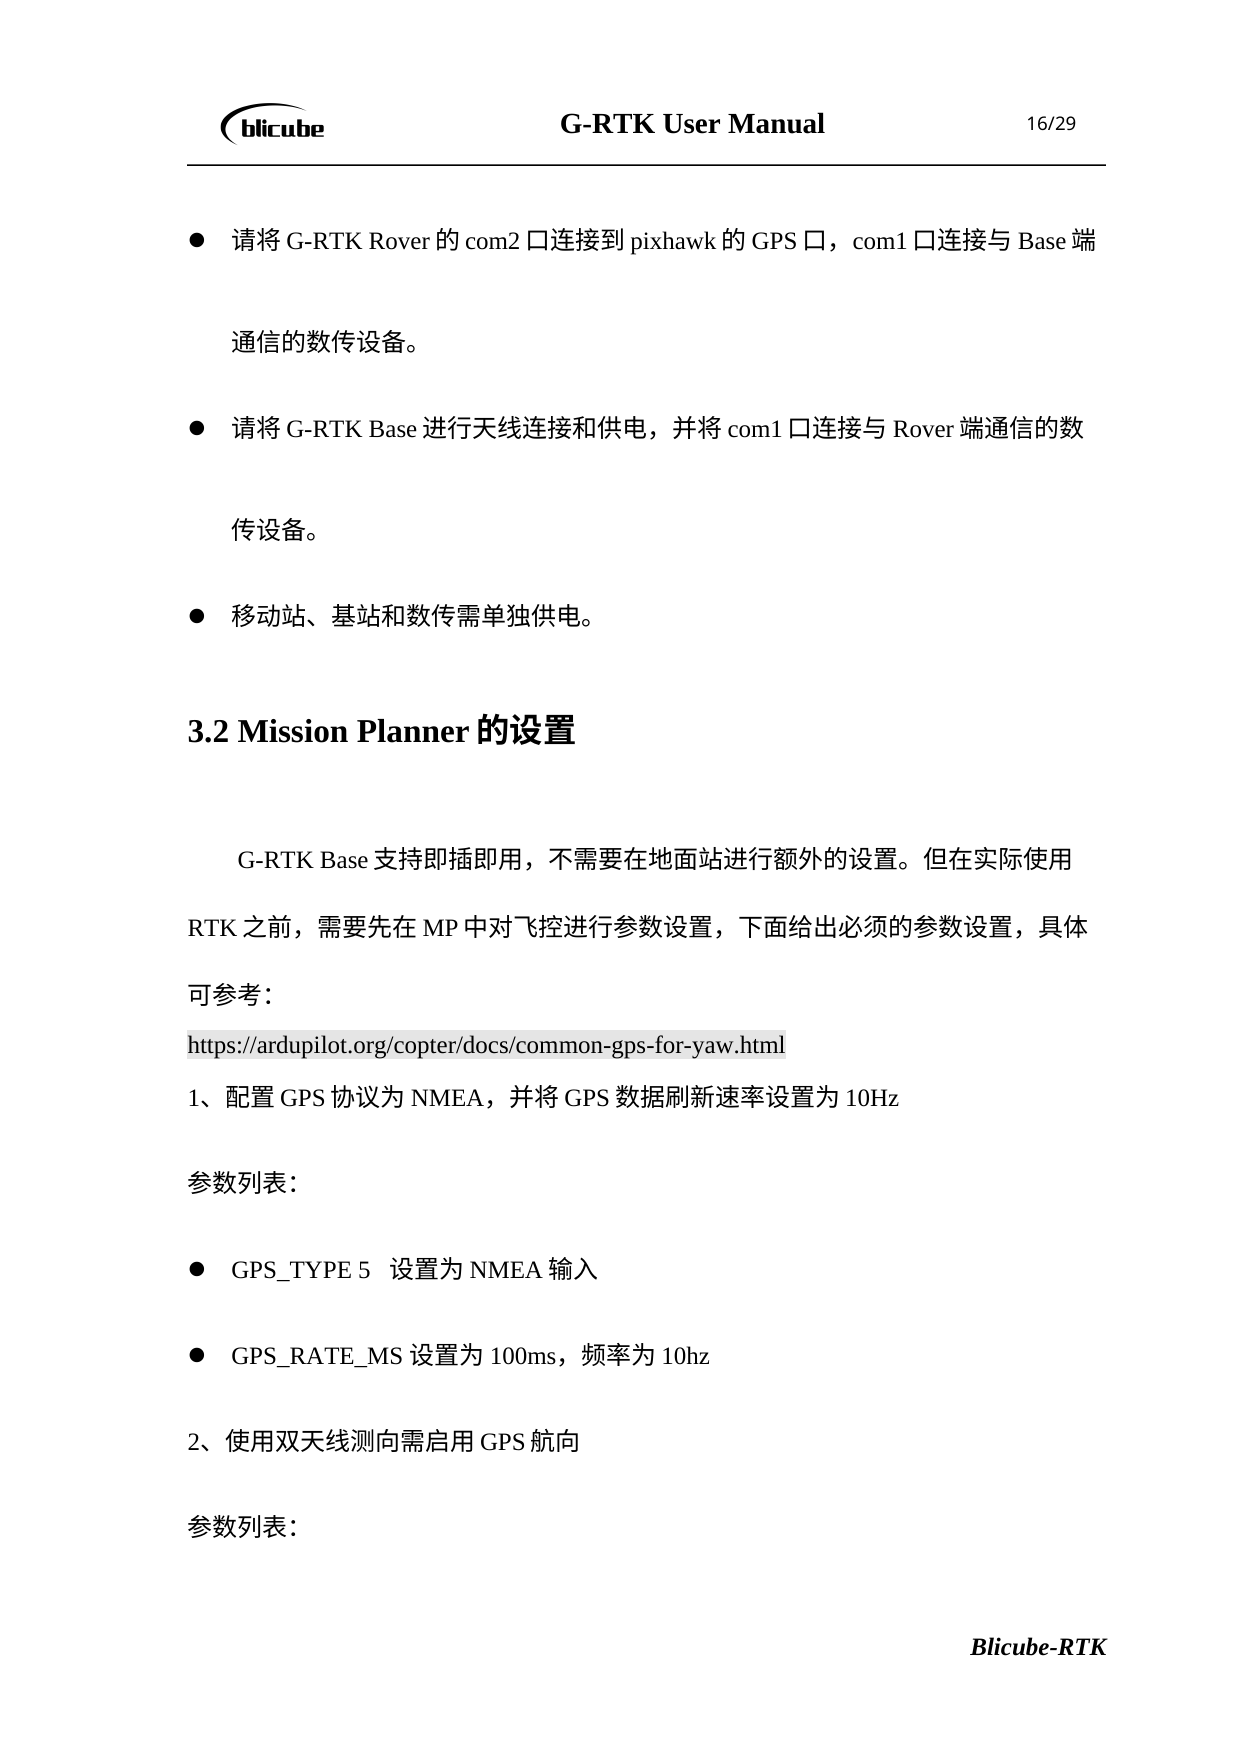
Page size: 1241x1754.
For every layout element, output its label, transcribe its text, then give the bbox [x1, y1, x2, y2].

list GPS_TYPE 5 设置为NMEA输入 [187, 1233, 1106, 1301]
text https://ardupilot.org/copter/docs/common-gps-for-yaw.html [187, 1027, 1106, 1061]
text 2、使用双天线测向需启用GPS航向 [187, 1406, 1106, 1473]
subtitle 3.2 Mission Planner的设置 [187, 694, 1106, 762]
list 请将G-RTK Rover的com2口连接到pixhawk的GPS口，com1口连接与Base端通信的数传设备。 [187, 205, 1106, 374]
text G-RTK Base支持即插即用，不需要在地面站进行额外的设置。但在实际使用RTK之前，需要先在MP中对飞控进行参数设置，下面给出必须的参数设置，具体可参考： [187, 824, 1106, 1027]
list 请将G-RTK Base进行天线连接和供电，并将com1口连接与Rover端通信的数传设备。 [187, 393, 1106, 562]
text 参数列表： [187, 1492, 1106, 1559]
text 1、配置GPS协议为NMEA，并将GPS数据刷新速率设置为10Hz [187, 1061, 1106, 1129]
text 参数列表： [187, 1147, 1106, 1215]
picture [196, 84, 347, 162]
list GPS_RATE_MS 设置为100ms，频率为10hz [187, 1319, 1106, 1387]
list 移动站、基站和数传需单独供电。 [187, 581, 1106, 648]
